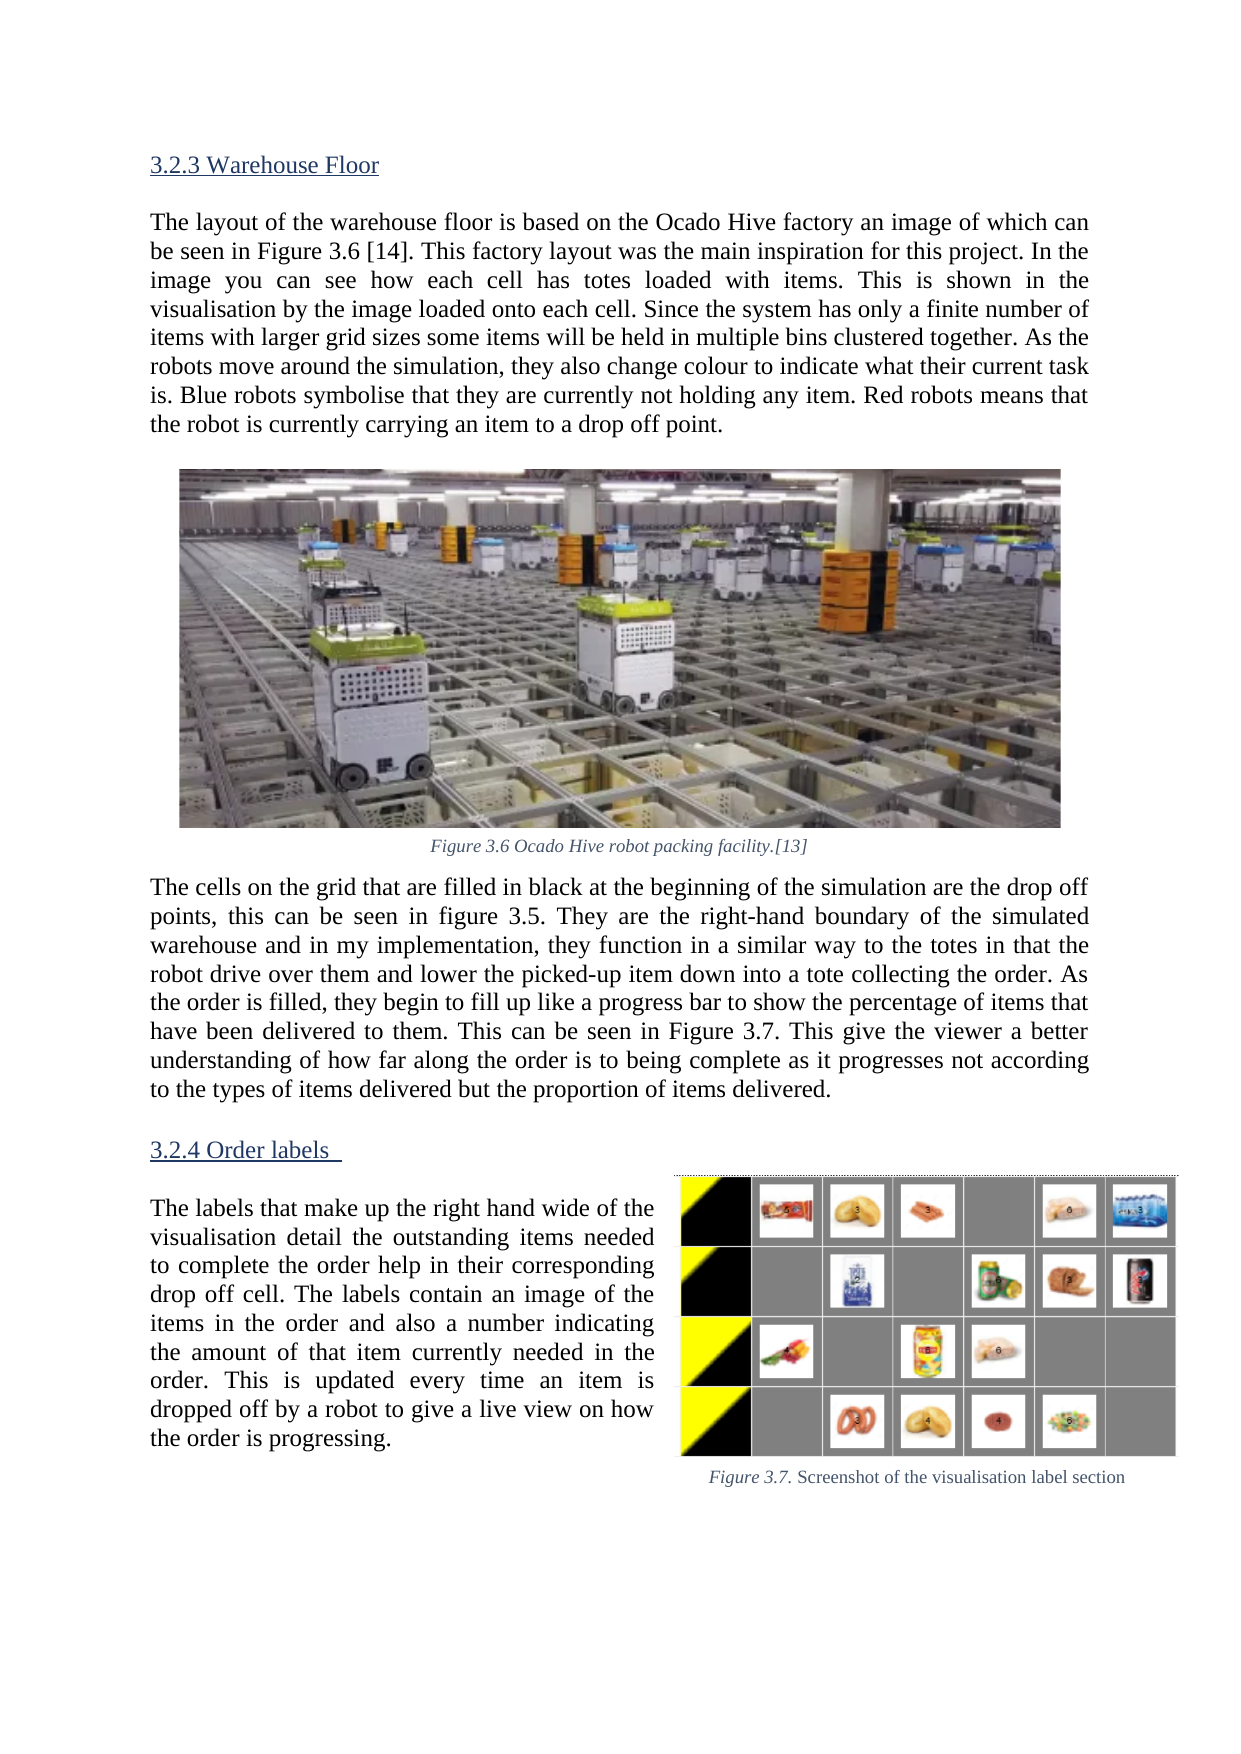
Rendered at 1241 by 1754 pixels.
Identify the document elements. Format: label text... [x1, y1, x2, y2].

subtitle 3.2.4 Order labels [150, 1135, 1090, 1164]
picture [179, 469, 1061, 828]
picture [673, 1170, 1179, 1457]
subtitle 3.2.3 Warehouse Floor [150, 150, 1090, 179]
text The labels that make up the right hand wide of the visualisation detail the outstanding items needed to complete the order help in their corresponding drop off cell. The labels contain an image of the items in the order and also a number indicating the amount of that item currently needed in the order. This is updated every time an item is dropped off by a robot to give a live view on how the order is progressing. [150, 1193, 673, 1452]
text The layout of the warehouse floor is based on the Ocado Hive factory an image of which can be seen in Figure 3.6 [14]. This factory layout was the main inspiration for this project. In the image you can see how each cell has totes loaded with items. This is shown in the visualisation by the image loaded onto each cell. Since the system has only a finite number of items with larger grid sizes some items will be held in multiple bins clustered together. As the robots move around the simulation, they also change colour to indicate what their current task is. Blue robots symbolise that they are currently not holding any item. Red robots means that the robot is currently carrying an item to a drop off point. [150, 207, 1090, 437]
